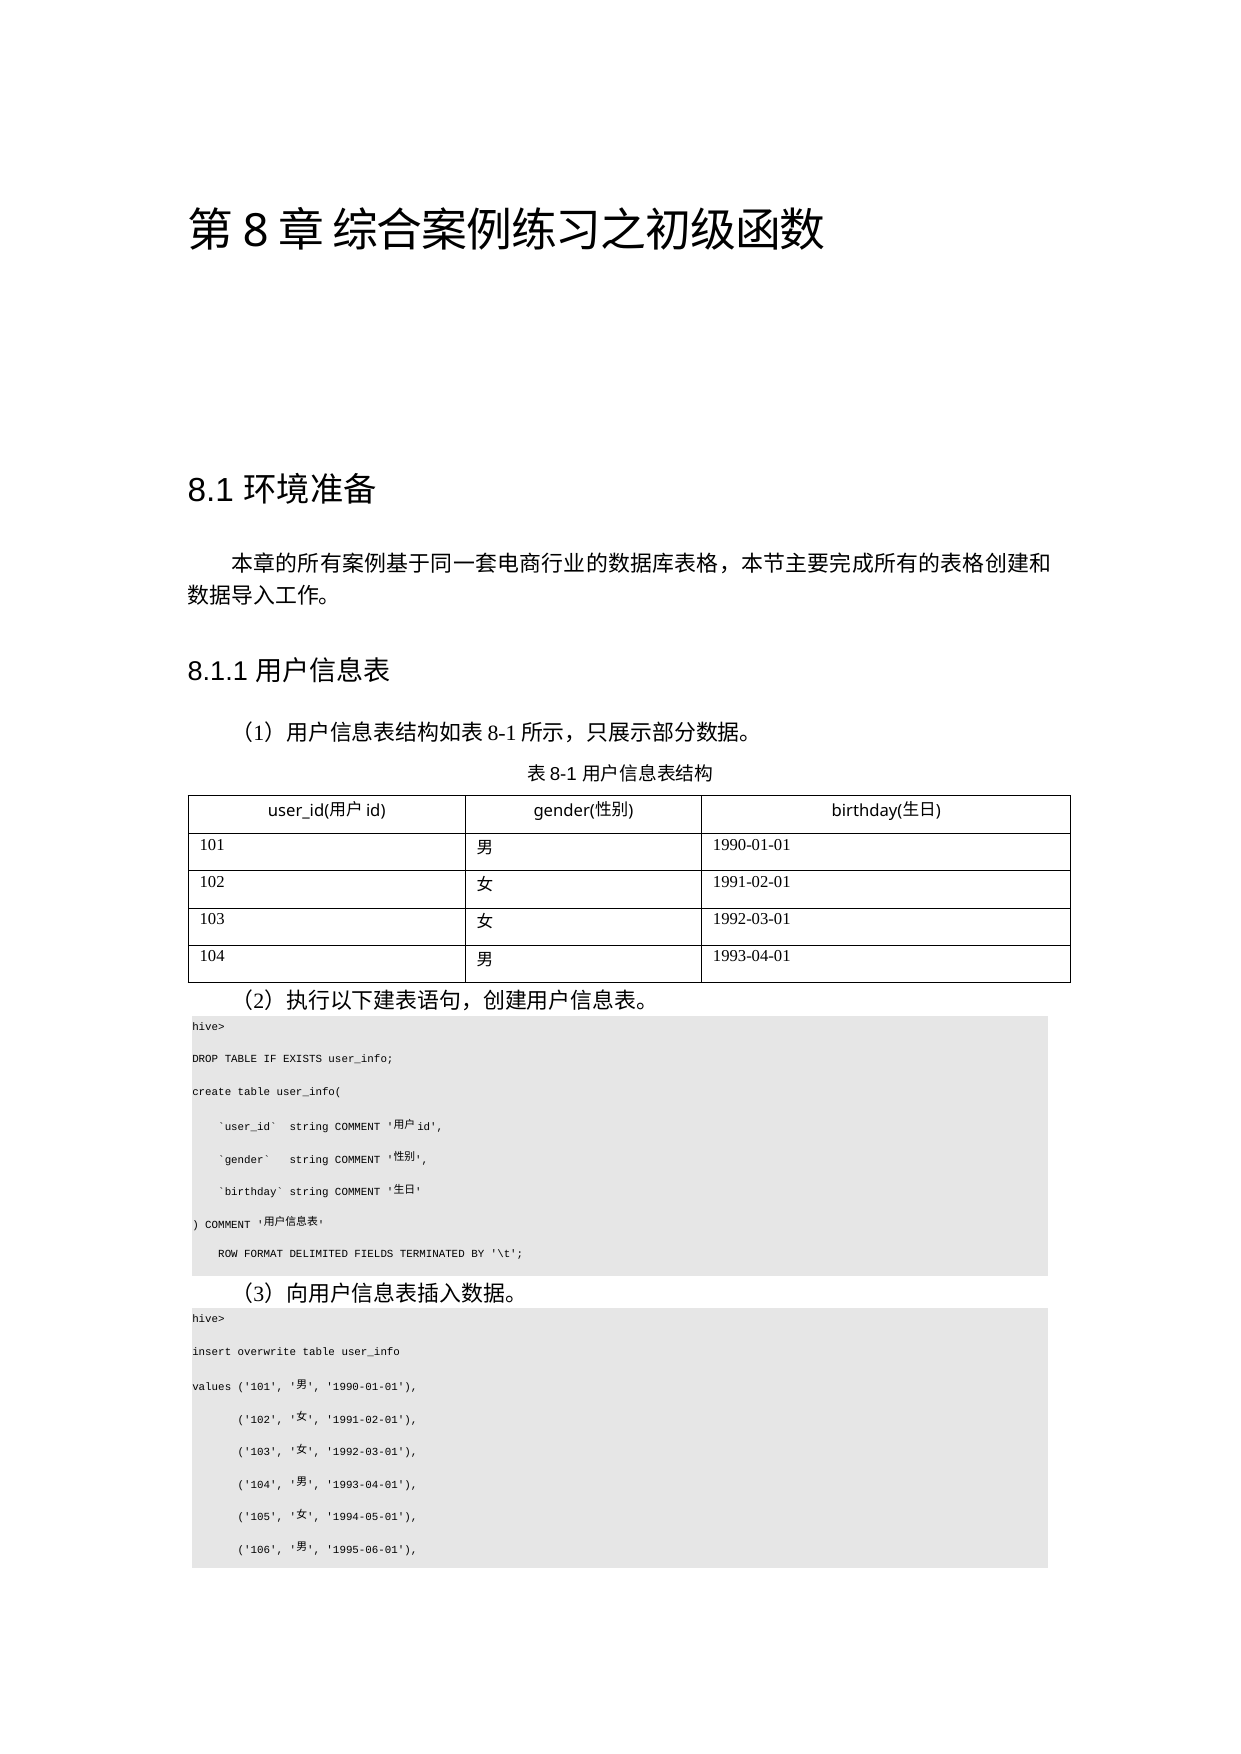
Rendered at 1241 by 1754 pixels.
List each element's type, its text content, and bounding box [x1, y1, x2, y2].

text DROP TABLE IF EXISTS user_info; [192, 1048, 1048, 1081]
table_cell 女 [466, 909, 701, 945]
text 8.1.1 用户信息表 [187, 636, 1053, 701]
text ('103', '女', '1992-03-01'), [192, 1438, 1048, 1471]
text hive> [192, 1016, 1048, 1048]
text create table user_info( [192, 1081, 1048, 1113]
text ('106', '男', '1995-06-01'), [192, 1536, 1048, 1568]
table_cell 102 [189, 871, 465, 907]
text `gender` string COMMENT '性别', [192, 1146, 1048, 1178]
text insert overwrite table user_info [192, 1341, 1048, 1373]
text （1）用户信息表结构如表8-1所示，只展示部分数据。 [187, 714, 1053, 747]
text ROW FORMAT DELIMITED FIELDS TERMINATED BY '\t'; [192, 1243, 1048, 1276]
table_cell 男 [466, 946, 701, 982]
text ('102', '女', '1991-02-01'), [192, 1406, 1048, 1438]
text 第8章 综合案例练习之初级函数 [187, 178, 1053, 276]
text `birthday` string COMMENT '生日' [192, 1178, 1048, 1211]
text ) COMMENT '用户信息表' [192, 1211, 1048, 1243]
table_cell 1991-02-01 [702, 871, 1070, 907]
table_cell 1993-04-01 [702, 946, 1070, 982]
table_cell 男 [466, 834, 701, 870]
text ('104', '男', '1993-04-01'), [192, 1471, 1048, 1503]
table_cell 101 [189, 834, 465, 870]
table_cell 1992-03-01 [702, 909, 1070, 945]
table_cell 104 [189, 946, 465, 982]
text （2）执行以下建表语句，创建用户信息表。 [187, 983, 1053, 1016]
text 表8-1 用户信息表结构 [187, 756, 1053, 789]
table_cell 1990-01-01 [702, 834, 1070, 870]
text `user_id` string COMMENT '用户id', [192, 1113, 1048, 1146]
table_cell 女 [466, 871, 701, 907]
text hive> [192, 1308, 1048, 1341]
table_header user_id(用户id) [189, 796, 465, 833]
text 本章的所有案例基于同一套电商行业的数据库表格，本节主要完成所有的表格创建和数据导入工作。 [187, 545, 1053, 610]
text values ('101', '男', '1990-01-01'), [192, 1373, 1048, 1406]
text （3）向用户信息表插入数据。 [187, 1276, 1053, 1308]
text 8.1 环境准备 [187, 454, 1053, 519]
table_header gender(性别) [466, 796, 701, 833]
table_cell 103 [189, 909, 465, 945]
table_header birthday(生日) [702, 796, 1070, 833]
text ('105', '女', '1994-05-01'), [192, 1503, 1048, 1536]
